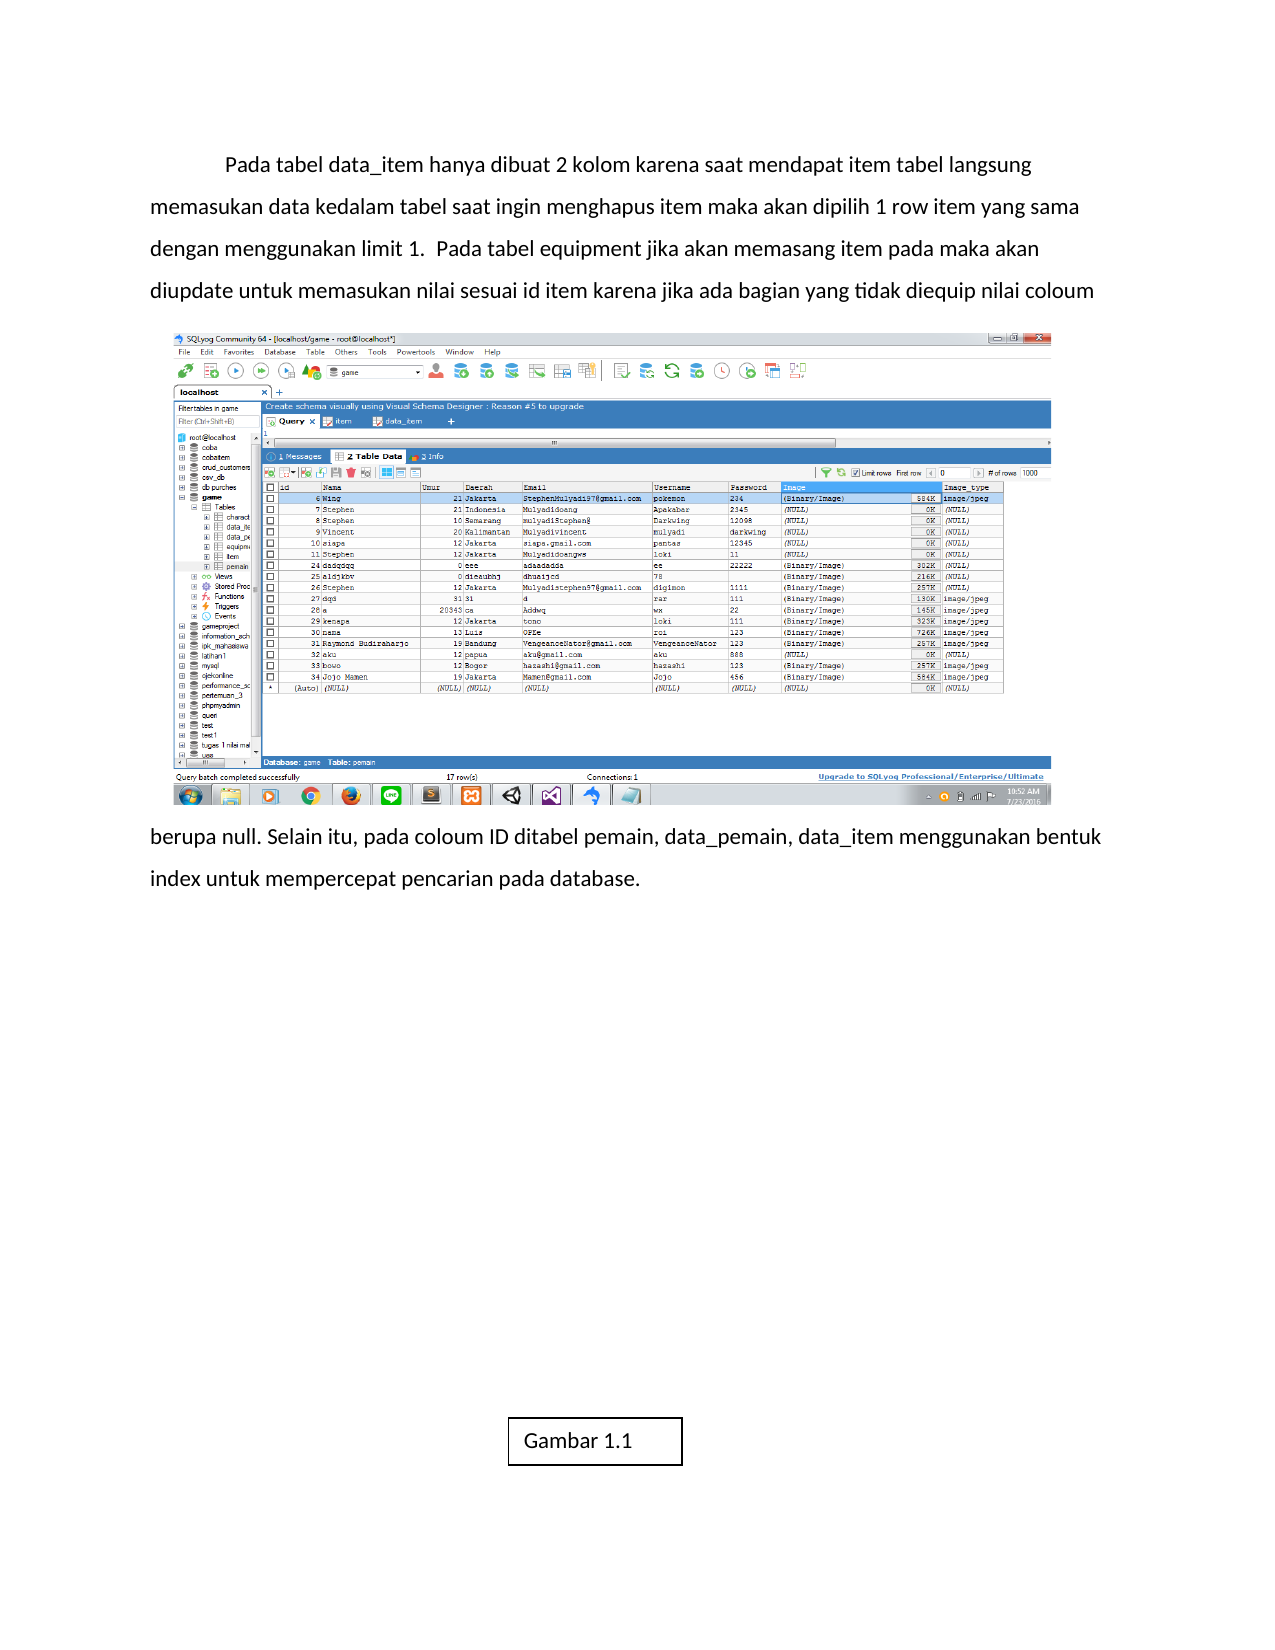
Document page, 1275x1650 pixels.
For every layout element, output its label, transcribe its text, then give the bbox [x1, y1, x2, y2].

picture [173, 333, 1051, 805]
